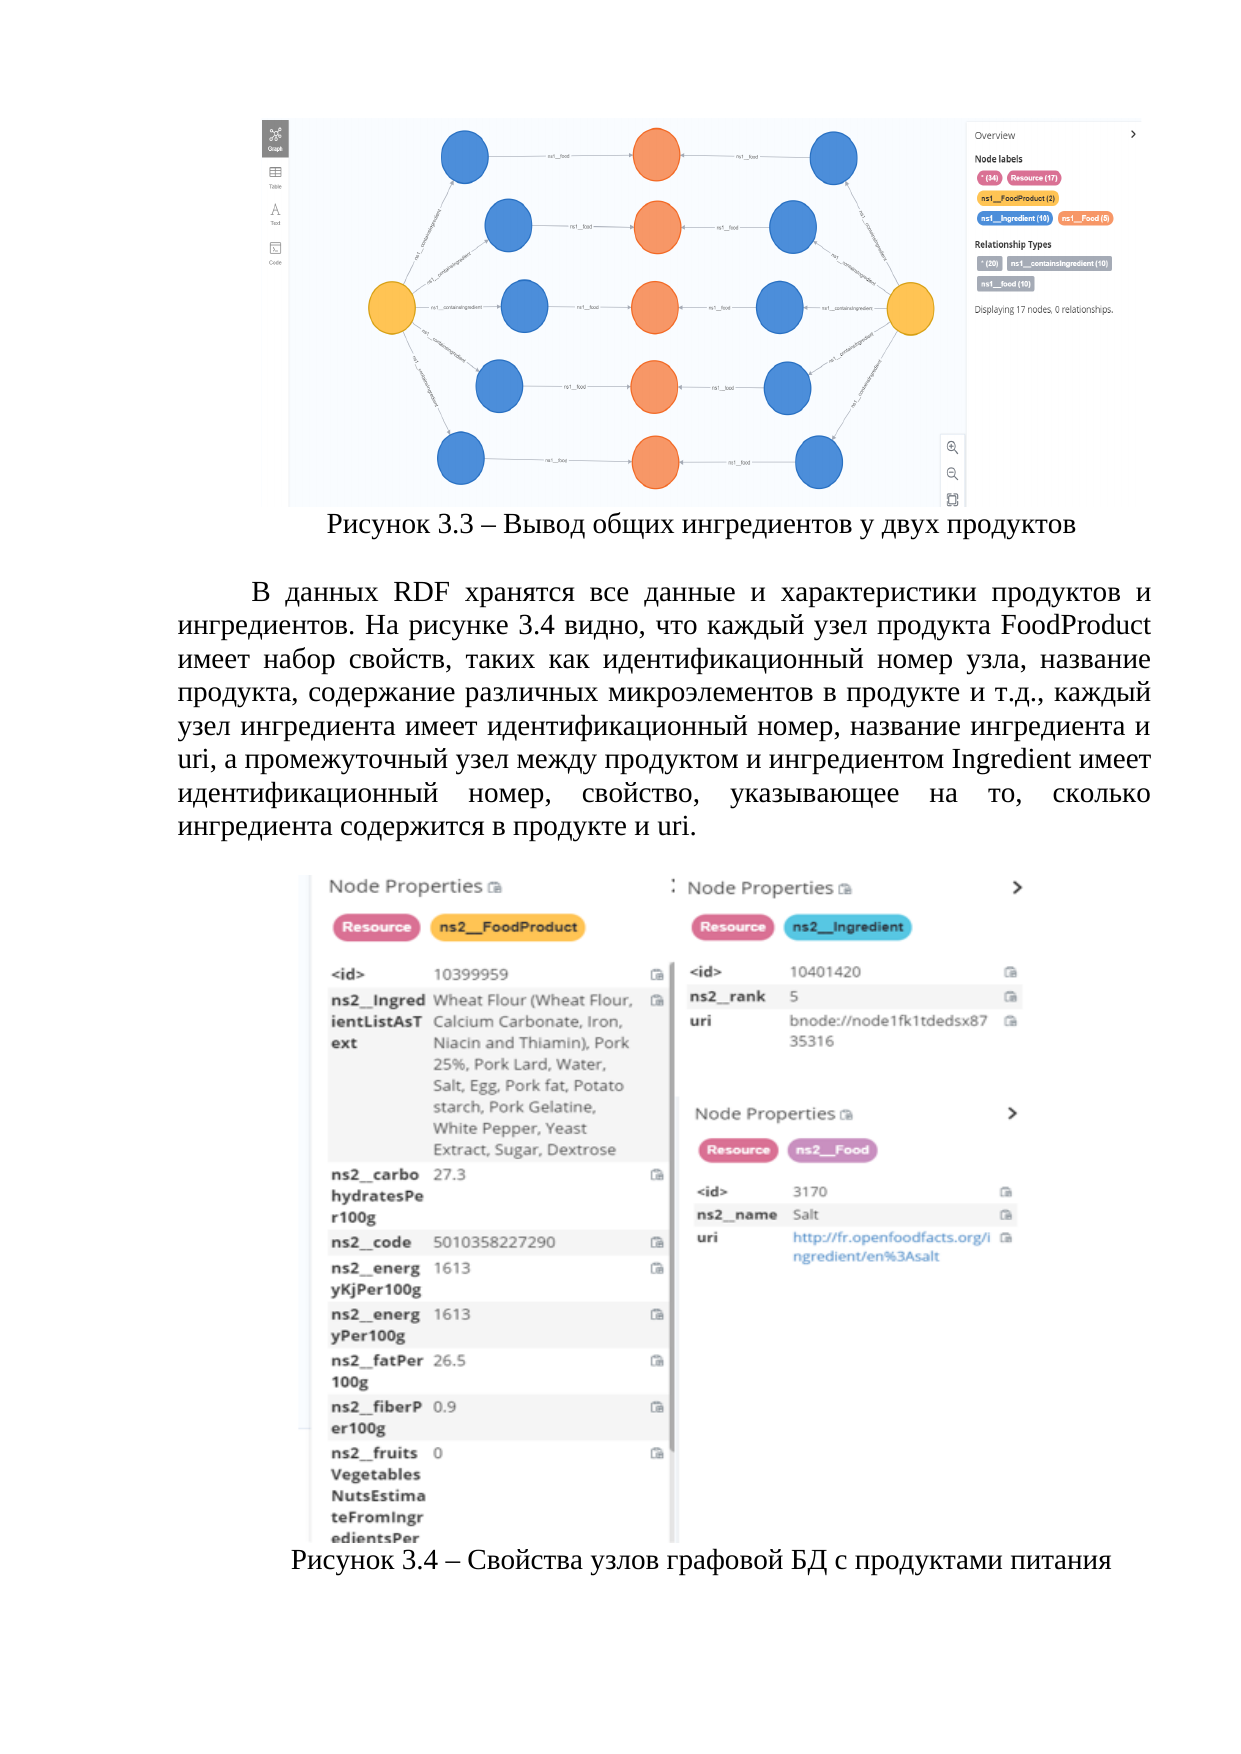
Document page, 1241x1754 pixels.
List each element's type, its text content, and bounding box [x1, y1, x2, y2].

picture [298, 875, 1031, 1543]
text В данных RDF хранятся все данные и характеристики продуктов и ингредиентов. На рисунке 3.4 видно, что каждый узел продукта FoodProduct имеет набор свойств, таких как идентификационный номер узла, название продукта, содержание различных микроэлементов в продукте и т.д., каждый узел ингредиента имеет идентификационный номер, название ингредиента и uri, а промежуточный узел между продуктом и ингредиентом Ingredient имеет идентификационный номер, свойство, указывающее на то, сколько ингредиента содержится в продукте и uri. [177, 574, 1152, 842]
text Рисунок 3.3 – Вывод общих ингредиентов у двух продуктов [177, 507, 1152, 540]
picture [261, 118, 1142, 507]
text Рисунок 3.4 – Свойства узлов графовой БД с продуктами питания [177, 1542, 1152, 1576]
